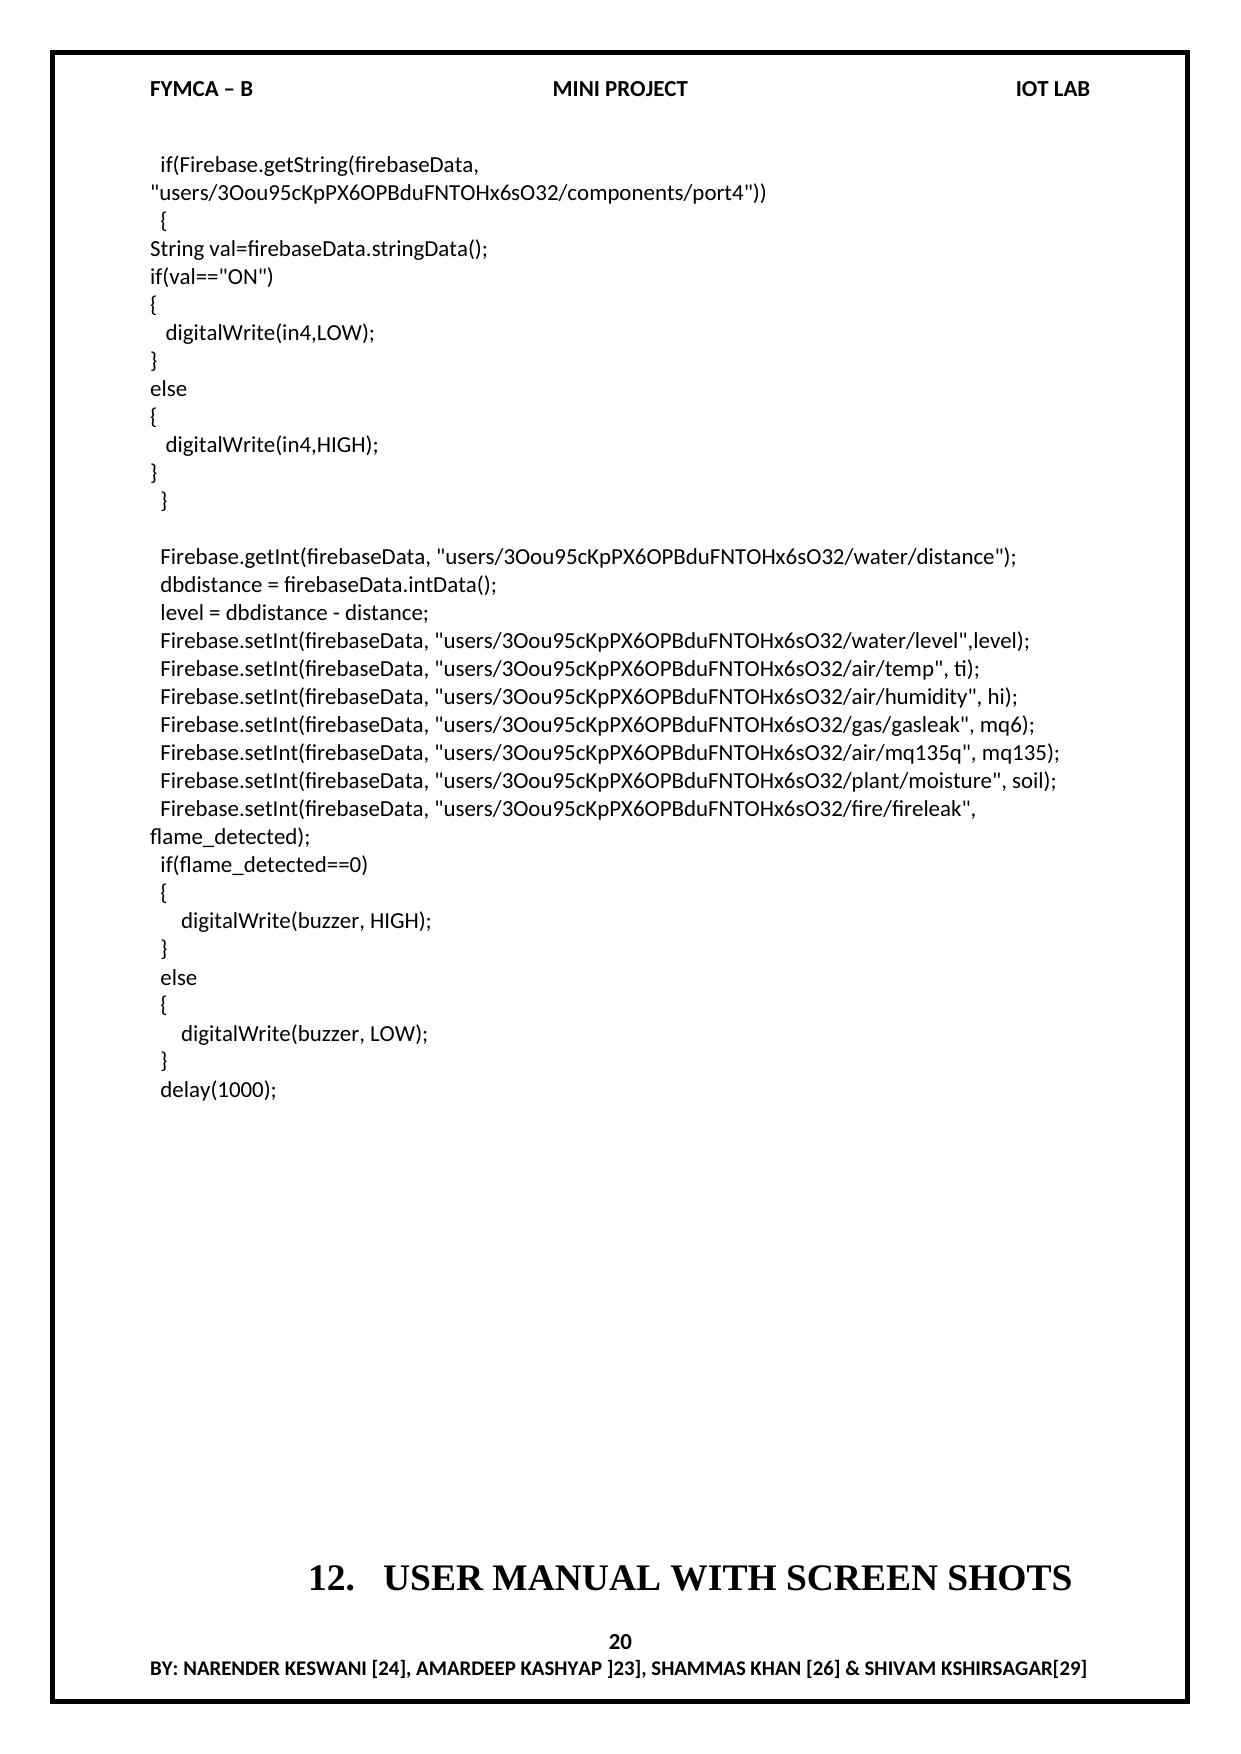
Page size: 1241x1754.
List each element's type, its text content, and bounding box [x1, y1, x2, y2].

text digitalWrite(in4,HIGH); [150, 430, 1090, 458]
list USER MANUAL WITH SCREEN SHOTS [300, 1556, 1080, 1599]
text Firebase.setInt(firebaseData, "users/3Oou95cKpPX6OPBduFNTOHx6sO32/fire/fireleak", flame_detected); [150, 794, 1090, 851]
text else [150, 963, 1090, 991]
text { [150, 206, 1090, 234]
text } [150, 458, 1090, 486]
text if(flame_detected==0) [150, 851, 1090, 878]
text if(val=="ON") [150, 262, 1090, 290]
text Firebase.setInt(firebaseData, "users/3Oou95cKpPX6OPBduFNTOHx6sO32/water/level",level); [150, 626, 1090, 654]
text Firebase.getInt(firebaseData, "users/3Oou95cKpPX6OPBduFNTOHx6sO32/water/distance"); [150, 542, 1090, 570]
text Firebase.setInt(firebaseData, "users/3Oou95cKpPX6OPBduFNTOHx6sO32/air/humidity", hi); [150, 682, 1090, 710]
text Firebase.setInt(firebaseData, "users/3Oou95cKpPX6OPBduFNTOHx6sO32/air/temp", ti); [150, 654, 1090, 682]
text } [150, 934, 1090, 963]
text digitalWrite(in4,LOW); [150, 318, 1090, 346]
text digitalWrite(buzzer, LOW); [150, 1019, 1090, 1047]
text { [150, 878, 1090, 907]
text dbdistance = firebaseData.intData(); [150, 570, 1090, 598]
text } [150, 346, 1090, 374]
text Firebase.setInt(firebaseData, "users/3Oou95cKpPX6OPBduFNTOHx6sO32/plant/moisture", soil); [150, 766, 1090, 794]
text { [150, 402, 1090, 430]
text String val=firebaseData.stringData(); [150, 234, 1090, 262]
text level = dbdistance - distance; [150, 598, 1090, 626]
text Firebase.setInt(firebaseData, "users/3Oou95cKpPX6OPBduFNTOHx6sO32/air/mq135q", mq135); [150, 738, 1090, 766]
text else [150, 374, 1090, 402]
text { [150, 991, 1090, 1019]
text if(Firebase.getString(firebaseData, "users/3Oou95cKpPX6OPBduFNTOHx6sO32/components/port4")) [150, 150, 1090, 206]
text } [150, 486, 1090, 514]
text } [150, 1047, 1090, 1075]
text Firebase.setInt(firebaseData, "users/3Oou95cKpPX6OPBduFNTOHx6sO32/gas/gasleak", mq6); [150, 710, 1090, 738]
text delay(1000); [150, 1075, 1090, 1103]
text { [150, 290, 1090, 318]
text digitalWrite(buzzer, HIGH); [150, 907, 1090, 934]
